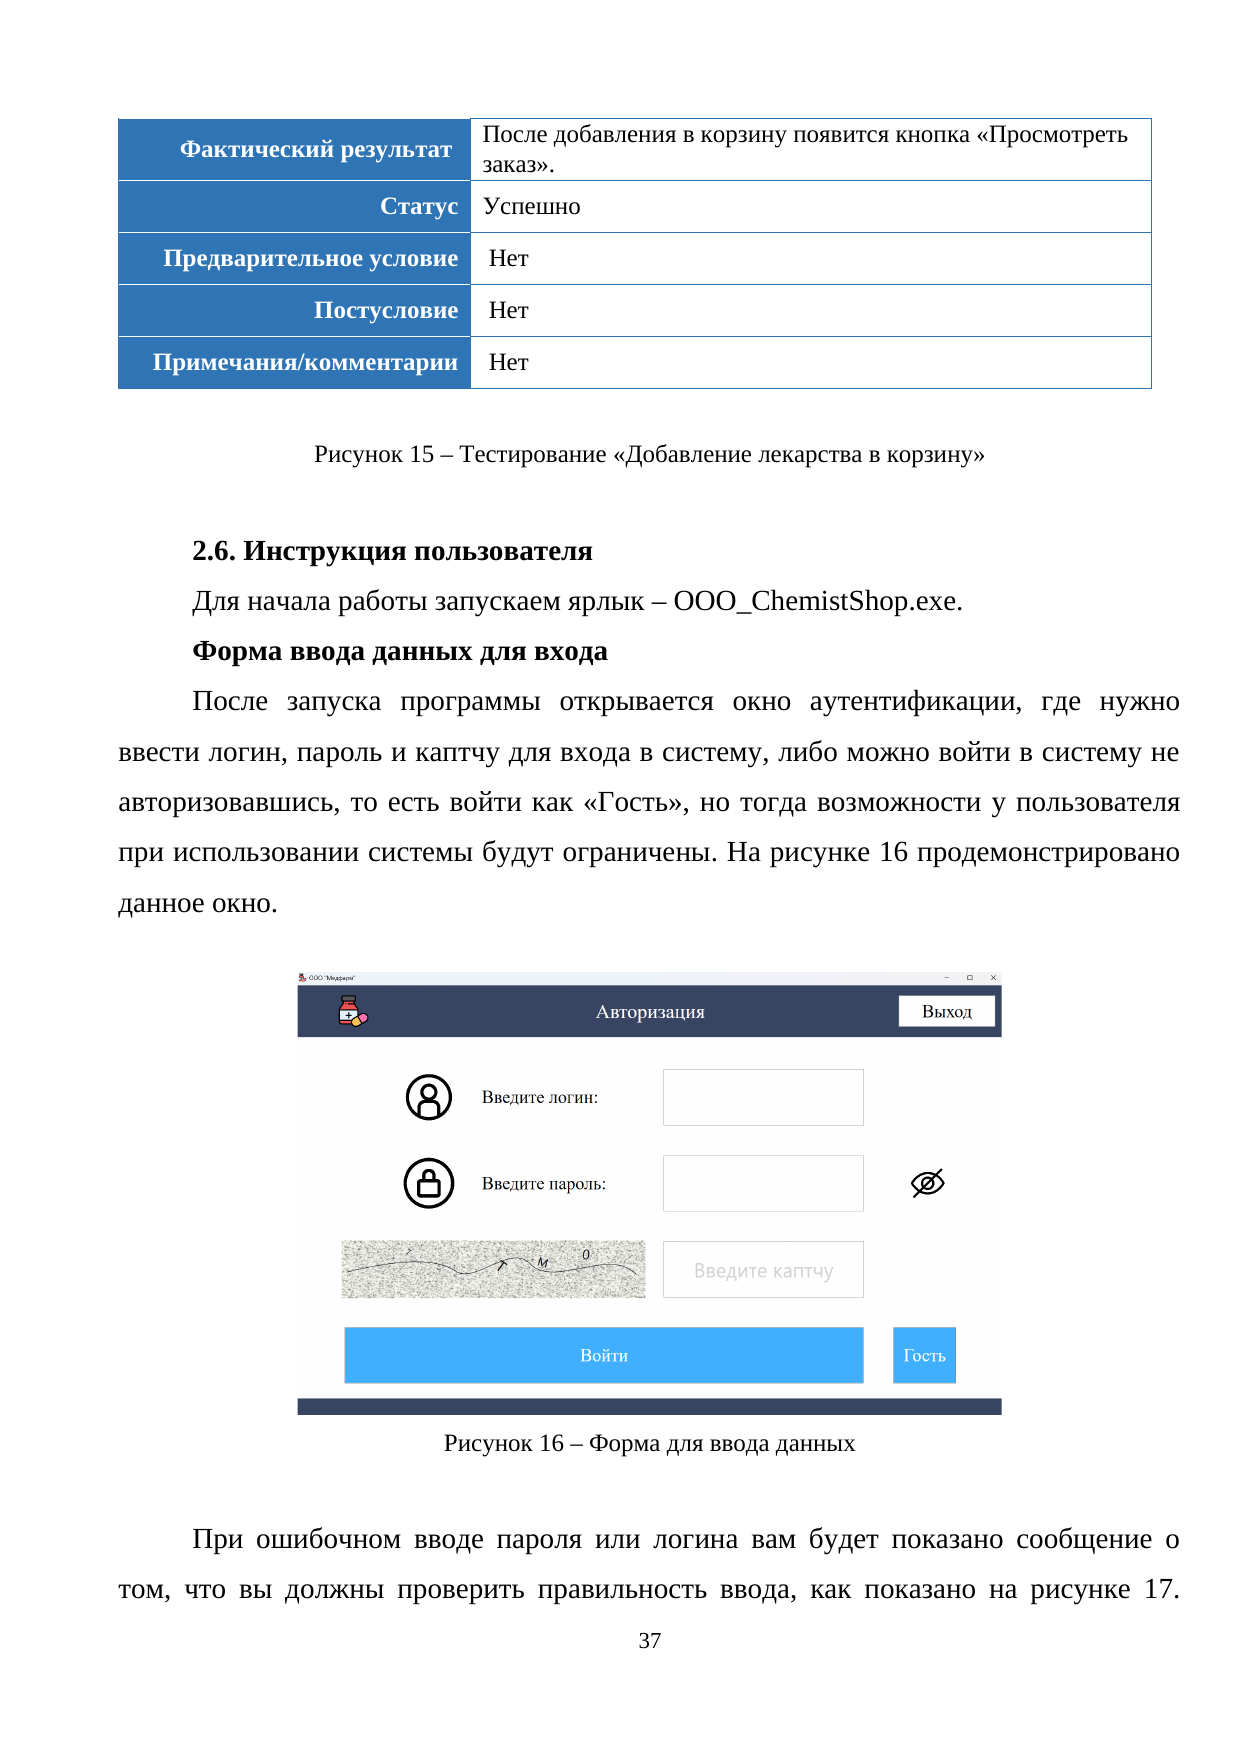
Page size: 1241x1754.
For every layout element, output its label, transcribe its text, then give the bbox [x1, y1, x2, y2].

subtitle 2.6. Инструкция пользователя [192, 533, 1181, 566]
list После запуска программы открывается окно аутентификации, где нужно ввести логин, пароль и каптчу для входа в систему, либо можно войти в систему не авторизовавшись, то есть войти как «Гость», но тогда возможности у пользователя при использовании системы будут ограничены. На рисунке 16 продемонстрировано данное окно. [118, 683, 1181, 918]
list Форма ввода данных для входа [118, 633, 1181, 667]
table_cell Примечания/комментарии [119, 337, 470, 388]
list Для начала работы запускаем ярлык – OOO_ChemistShop.exe. [118, 583, 1181, 616]
table_cell Нет [471, 285, 1151, 336]
table_cell Нет [471, 233, 1151, 284]
table_cell Успешно [471, 181, 1151, 232]
list Рисунок 16 – Форма для ввода данных [118, 1428, 1181, 1456]
table_cell Фактический результат [119, 119, 470, 180]
table_cell Нет [471, 337, 1151, 388]
table_cell Предварительное условие [119, 233, 470, 284]
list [118, 1521, 1181, 1605]
list Рисунок 15 – Тестирование «Добавление лекарства в корзину» [118, 439, 1181, 468]
table_cell Статус [119, 181, 470, 232]
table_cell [471, 119, 1151, 180]
picture [297, 972, 1002, 1415]
table_cell Постусловие [119, 285, 470, 336]
